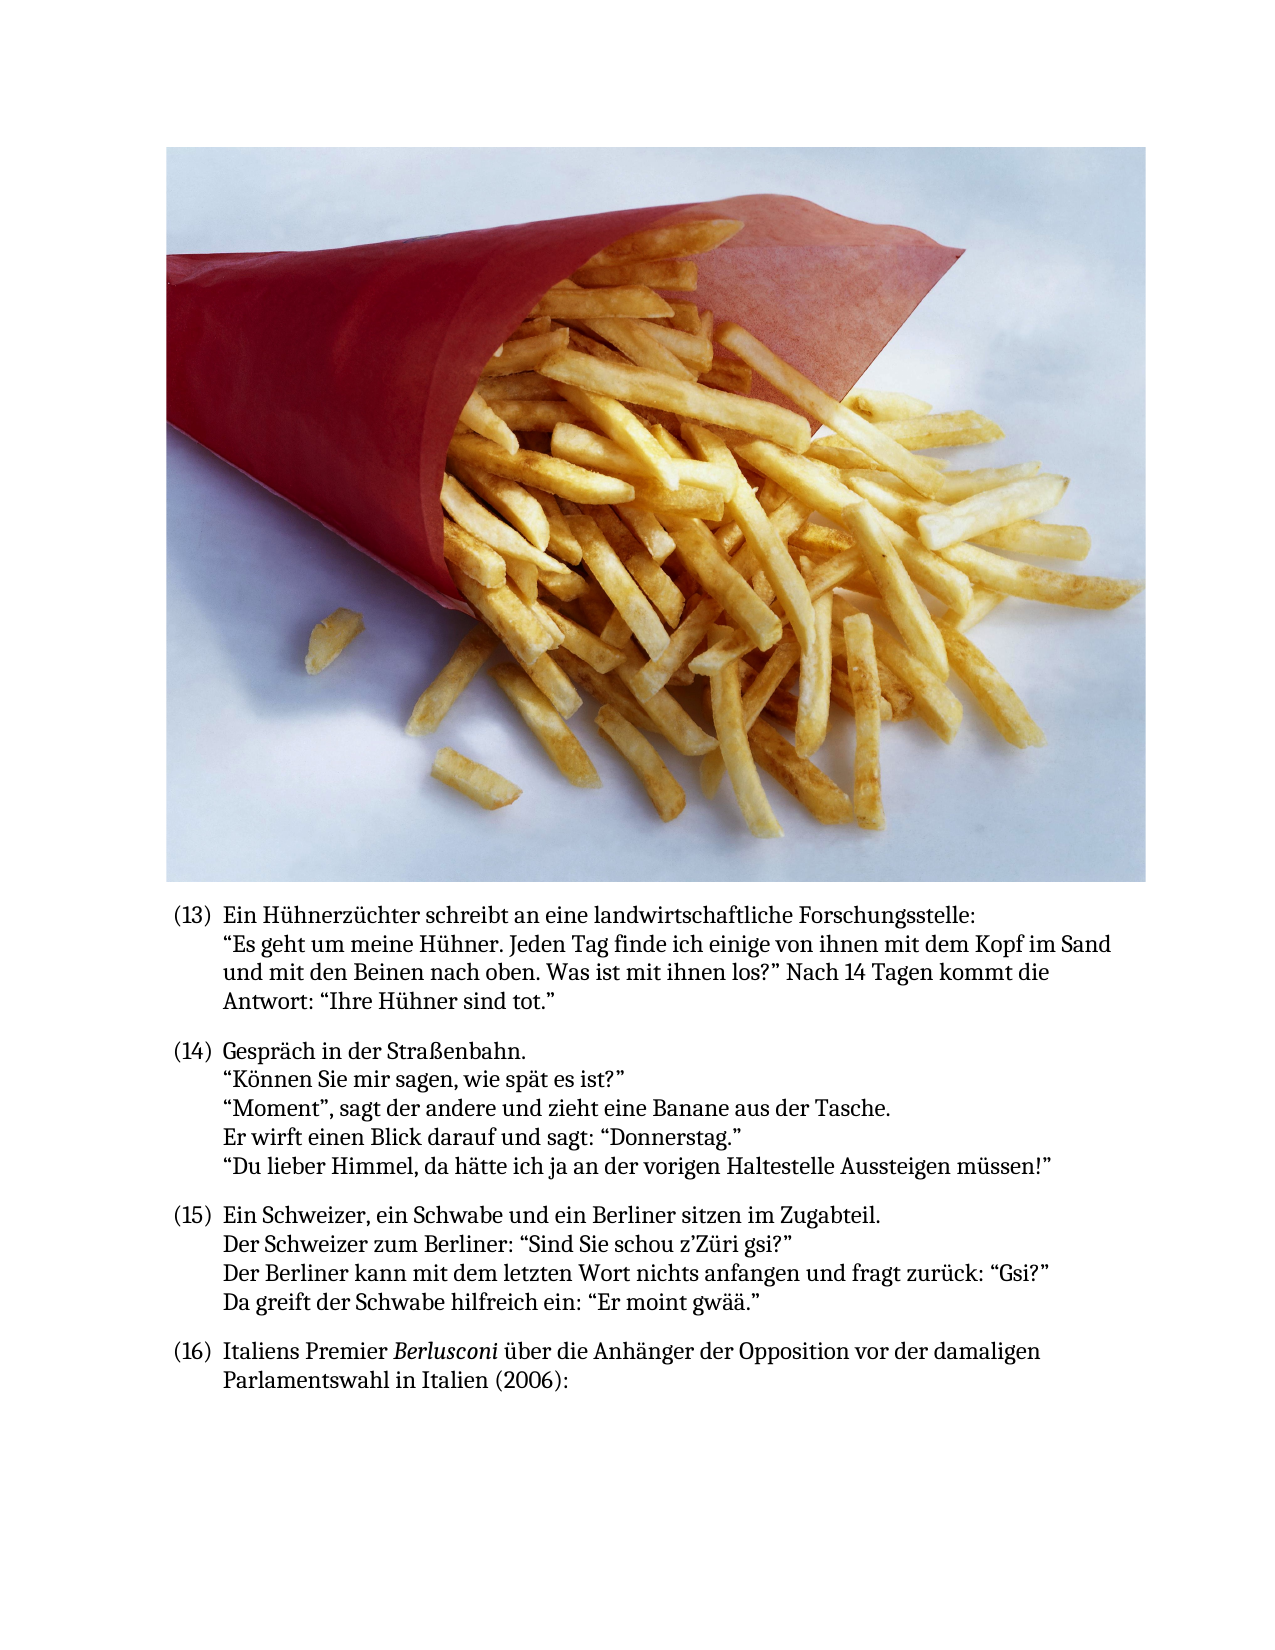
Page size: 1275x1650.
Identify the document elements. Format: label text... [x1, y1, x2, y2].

list Ein Hühnerzüchter schreibt an eine landwirtschaftliche Forschungsstelle: “Es geht um meine Hühner. Jeden Tag finde ich einige von ihnen mit dem Kopf im Sand und mit den Beinen nach oben. Was ist mit ihnen los?” Nach 14 Tagen kommt die Antwort: “Ihre Hühner sind tot.” [173, 901, 1127, 1016]
list Ein Schweizer, ein Schwabe und ein Berliner sitzen im Zugabteil. Der Schweizer zum Berliner: “Sind Sie schou z’Züri gsi?” Der Berliner kann mit dem letzten Wort nichts anfangen und fragt zurück: “Gsi?” Da greift der Schwabe hilfreich ein: “Er moint gwää.” [173, 1201, 1127, 1316]
list Italiens Premier Berlusconi über die Anhänger der Opposition vor der damaligen Parlamentswahl in Italien (2006): [173, 1337, 1127, 1394]
list Gespräch in der Straßenbahn. “Können Sie mir sagen, wie spät es ist?” “Moment”, sagt der andere und zieht eine Banane aus der Tasche. Er wirft einen Blick darauf und sagt: “Donnerstag.” “Du lieber Himmel, da hätte ich ja an der vorigen Haltestelle Aussteigen müssen!” [173, 1037, 1127, 1180]
picture [166, 147, 1146, 882]
